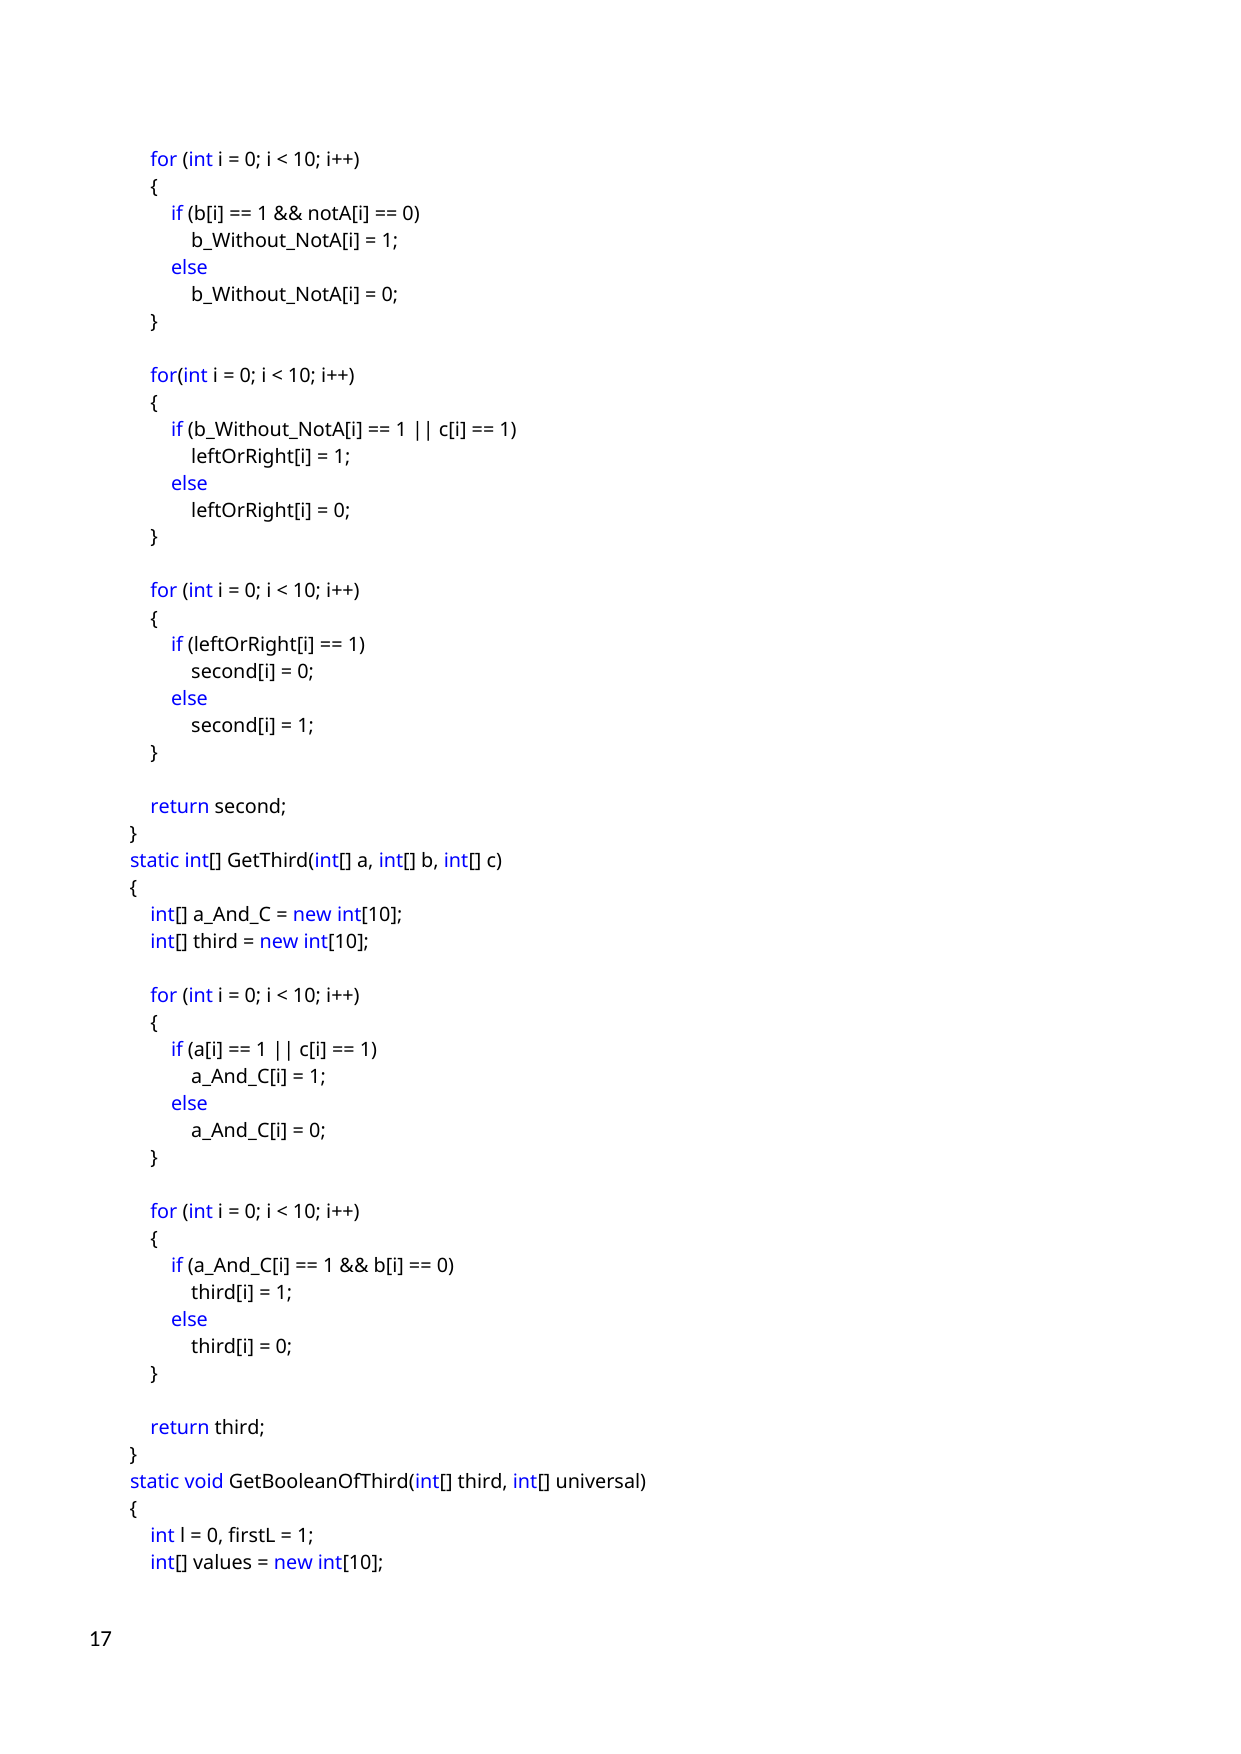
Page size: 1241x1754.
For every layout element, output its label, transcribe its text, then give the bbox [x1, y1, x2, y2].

text if (a[i] == 1 || c[i] == 1) [88, 1035, 1152, 1062]
text { [88, 1008, 1152, 1035]
text for (int i = 0; i < 10; i++) [88, 1197, 1152, 1224]
text b_Without_NotA[i] = 0; [88, 280, 1152, 307]
text } [88, 739, 1152, 766]
text third[i] = 1; [88, 1278, 1152, 1305]
text b_Without_NotA[i] = 1; [88, 226, 1152, 253]
text { [88, 1224, 1152, 1251]
text else [88, 1305, 1152, 1332]
text { [88, 873, 1152, 901]
text else [88, 1089, 1152, 1116]
text second[i] = 0; [88, 658, 1152, 685]
text if (leftOrRight[i] == 1) [88, 631, 1152, 658]
text static void GetBooleanOfThird(int[] third, int[] universal) [88, 1467, 1152, 1494]
text { [88, 1494, 1152, 1521]
text for (int i = 0; i < 10; i++) [88, 577, 1152, 604]
text return third; [88, 1413, 1152, 1440]
text a_And_C[i] = 0; [88, 1116, 1152, 1143]
text else [88, 469, 1152, 496]
text int[] a_And_C = new int[10]; [88, 901, 1152, 927]
text leftOrRight[i] = 0; [88, 496, 1152, 523]
text for (int i = 0; i < 10; i++) [88, 981, 1152, 1008]
text int[] third = new int[10]; [88, 927, 1152, 954]
text static int[] GetThird(int[] a, int[] b, int[] c) [88, 847, 1152, 873]
text } [88, 819, 1152, 847]
text second[i] = 1; [88, 712, 1152, 739]
text { [88, 172, 1152, 199]
text else [88, 685, 1152, 712]
text int l = 0, firstL = 1; [88, 1521, 1152, 1548]
text int[] values = new int[10]; [88, 1548, 1152, 1575]
text } [88, 1143, 1152, 1170]
text if (a_And_C[i] == 1 && b[i] == 0) [88, 1251, 1152, 1278]
text { [88, 388, 1152, 415]
text third[i] = 0; [88, 1332, 1152, 1359]
text } [88, 307, 1152, 334]
text return second; [88, 793, 1152, 819]
text } [88, 1359, 1152, 1386]
text { [88, 604, 1152, 631]
text leftOrRight[i] = 1; [88, 442, 1152, 469]
text if (b_Without_NotA[i] == 1 || c[i] == 1) [88, 415, 1152, 442]
text if (b[i] == 1 && notA[i] == 0) [88, 199, 1152, 226]
text } [88, 523, 1152, 550]
text } [88, 1440, 1152, 1467]
text for (int i = 0; i < 10; i++) [88, 145, 1152, 172]
text a_And_C[i] = 1; [88, 1062, 1152, 1089]
text for(int i = 0; i < 10; i++) [88, 361, 1152, 388]
text else [88, 253, 1152, 280]
